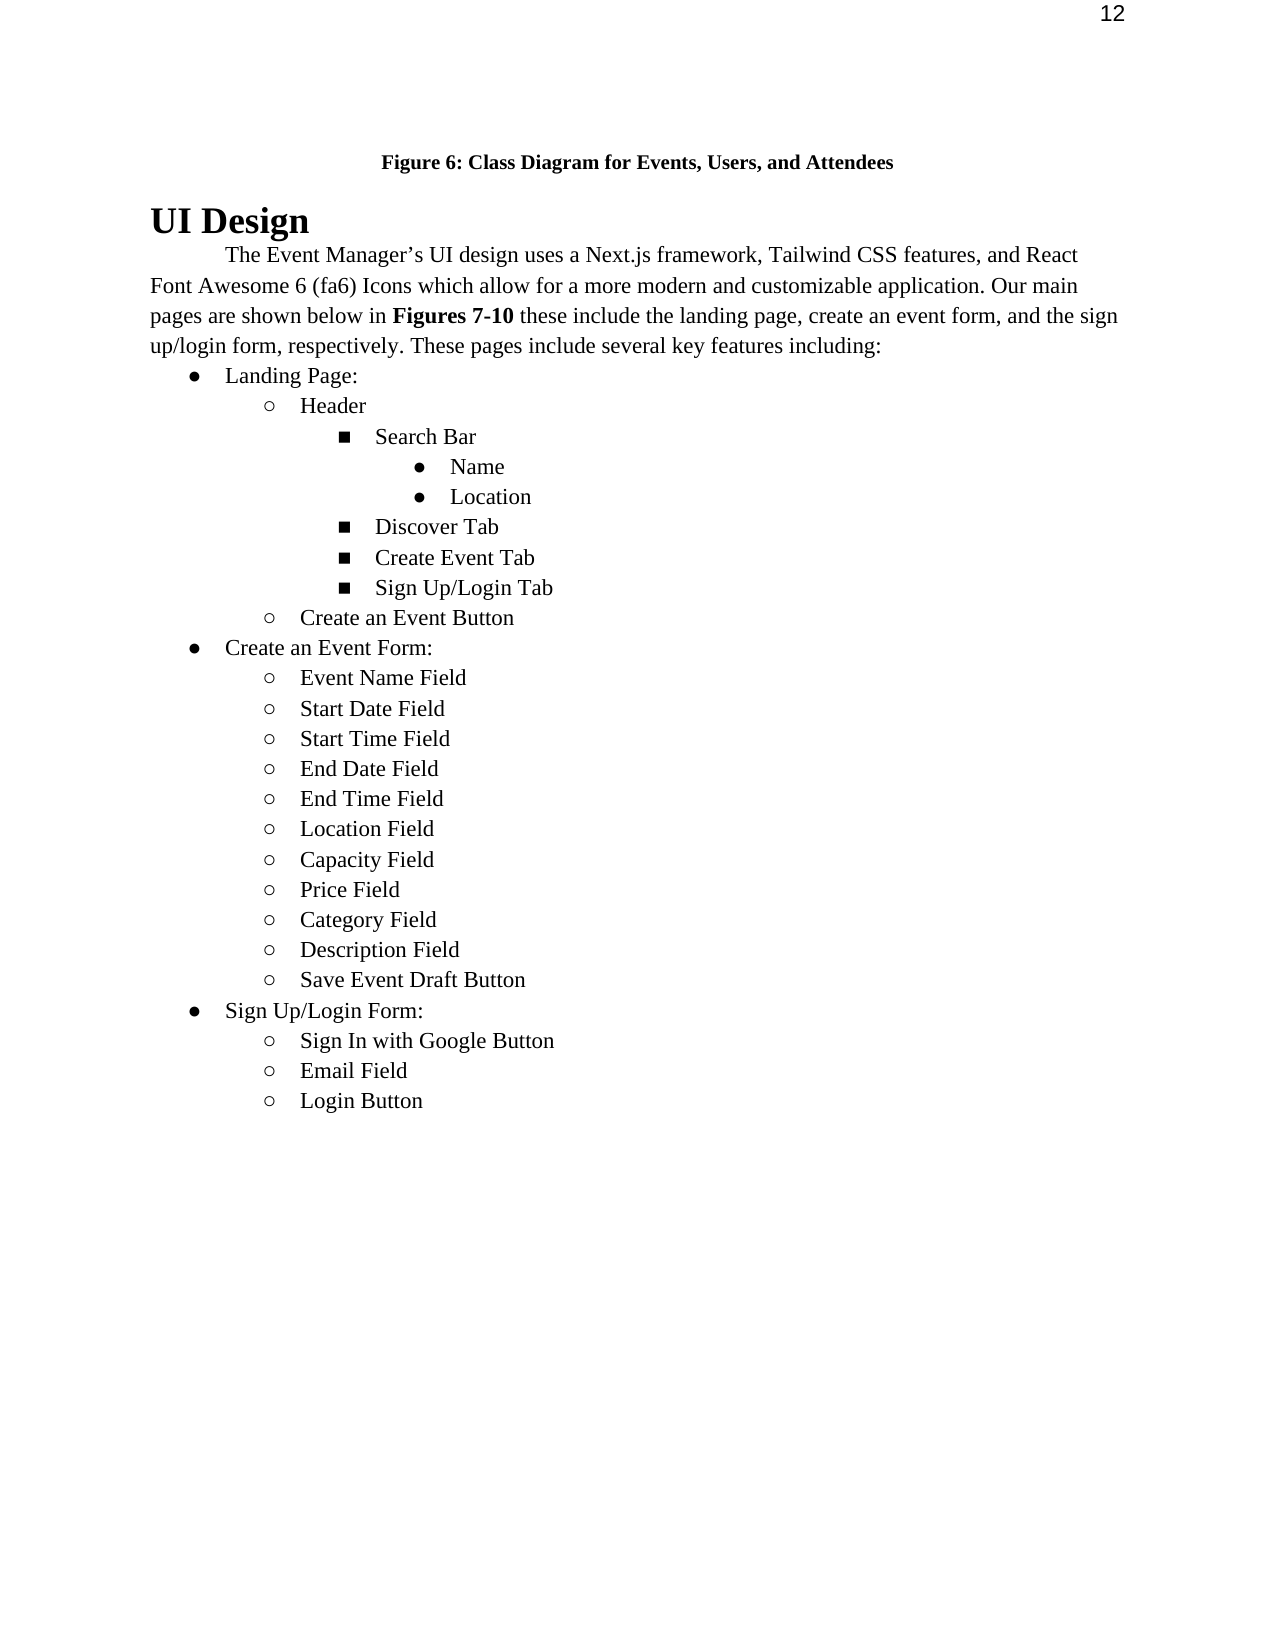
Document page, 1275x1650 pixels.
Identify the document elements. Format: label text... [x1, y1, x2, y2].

list Description Field [262, 936, 1125, 963]
list Category Field [262, 906, 1125, 932]
list Create an Event Button [262, 604, 1125, 630]
list Create an Event Form: [187, 634, 1125, 661]
list Price Field [262, 876, 1125, 902]
list Location [412, 483, 1125, 509]
list Location Field [262, 816, 1125, 842]
text The Event Manager’s UI design uses a Next.js framework, Tailwind CSS features, and React Font Awesome 6 (fa6) Icons which allow for a more modern and customizable application. Our main pages are shown below in Figures 7-10 these include the landing page, create an event form, and the sign up/login form, respectively. These pages include several key features including: [150, 242, 1125, 358]
list Save Event Draft Button [262, 967, 1125, 993]
list Start Time Field [262, 725, 1125, 751]
list End Date Field [262, 755, 1125, 781]
list Sign Up/Login Form: [187, 997, 1125, 1023]
list End Time Field [262, 785, 1125, 812]
list Search Bar [337, 423, 1125, 449]
list Login Button [262, 1087, 1125, 1114]
list Event Name Field [262, 664, 1125, 691]
list Start Date Field [262, 695, 1125, 721]
list Email Field [262, 1057, 1125, 1083]
list Header [262, 393, 1125, 419]
list Discover Tab [337, 513, 1125, 540]
list Sign In with Google Button [262, 1027, 1125, 1053]
list Name [412, 453, 1125, 479]
list Capacity Field [262, 846, 1125, 872]
list Landing Page: [187, 362, 1125, 389]
subtitle UI Design [150, 198, 1125, 242]
list Create Event Tab [337, 544, 1125, 570]
text Figure 6: Class Diagram for Events, Users, and Attendees [150, 150, 1125, 174]
list Sign Up/Login Tab [337, 574, 1125, 600]
